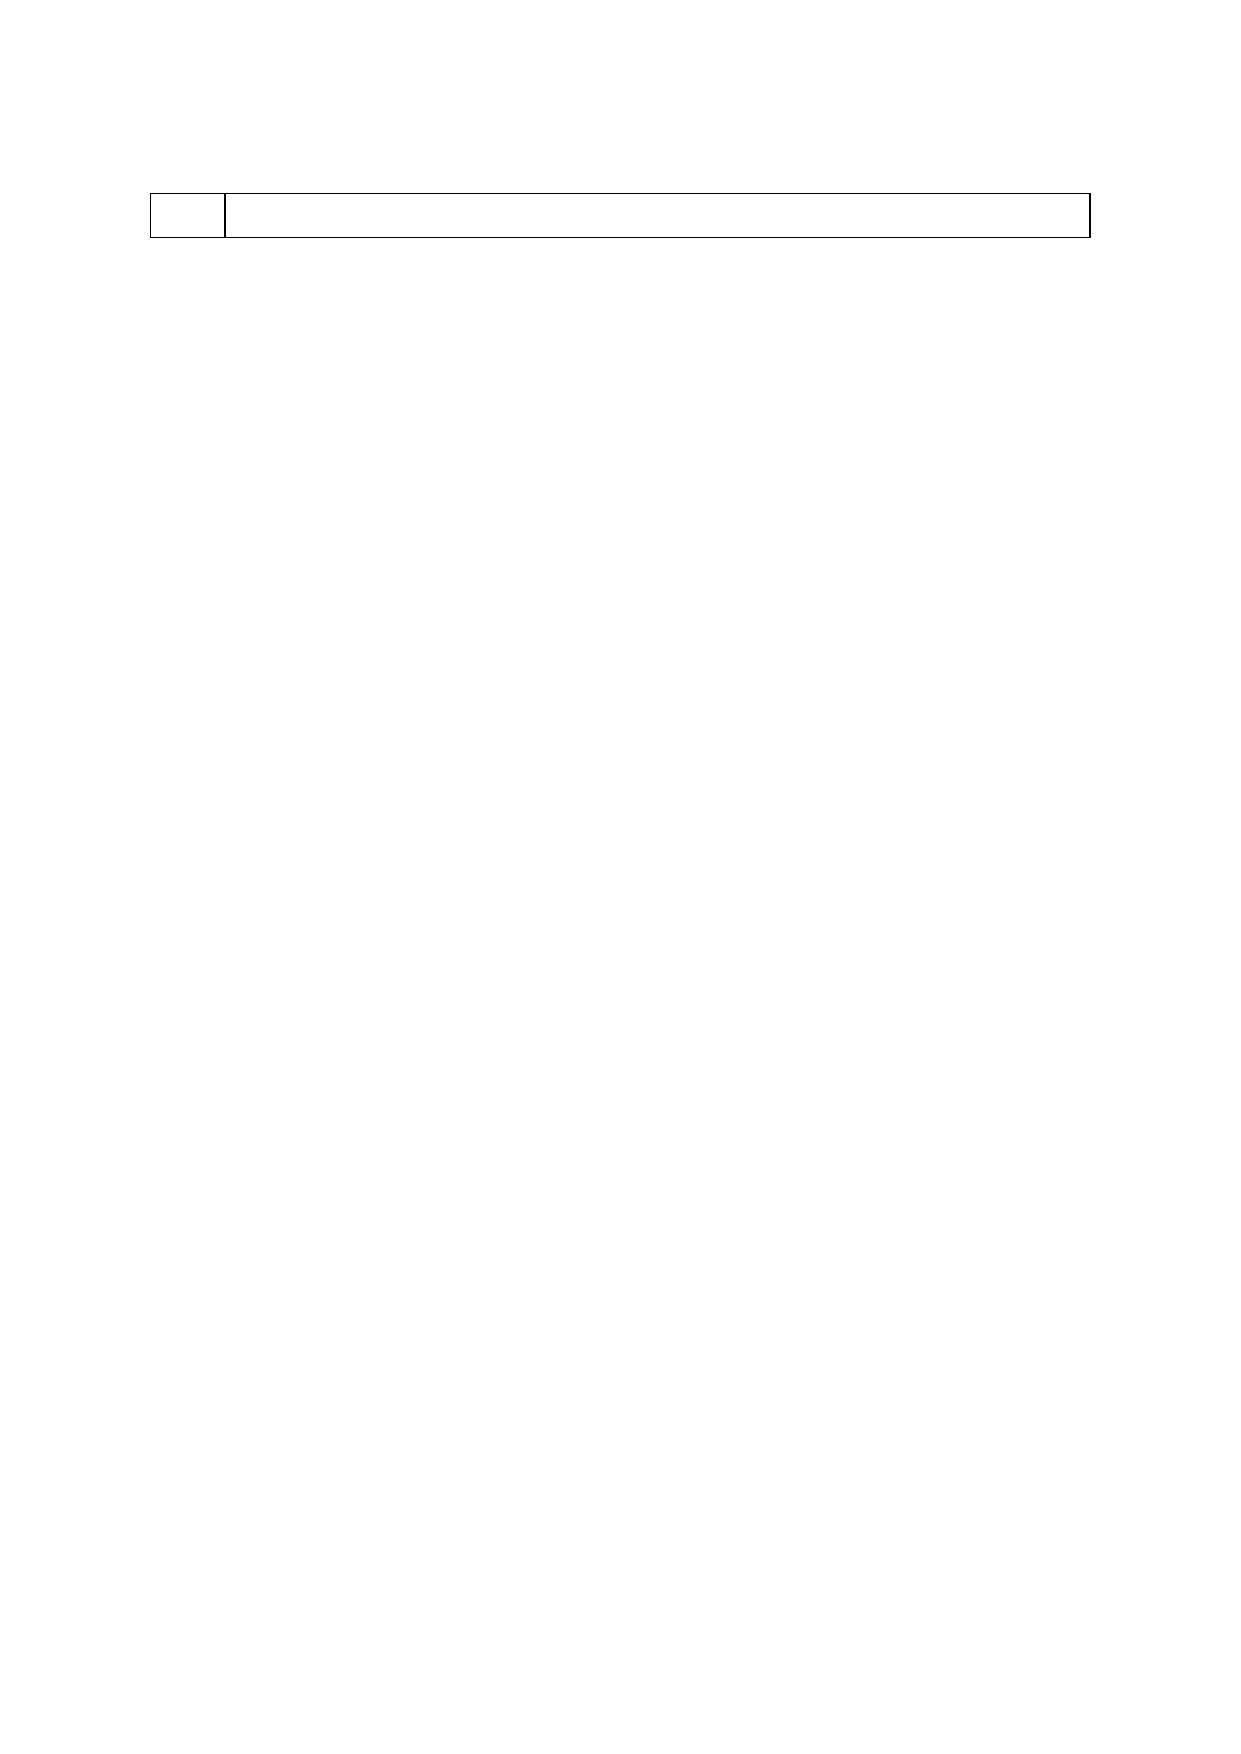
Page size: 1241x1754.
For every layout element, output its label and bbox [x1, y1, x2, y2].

table_header [151, 194, 224, 237]
table_header [226, 194, 1089, 237]
